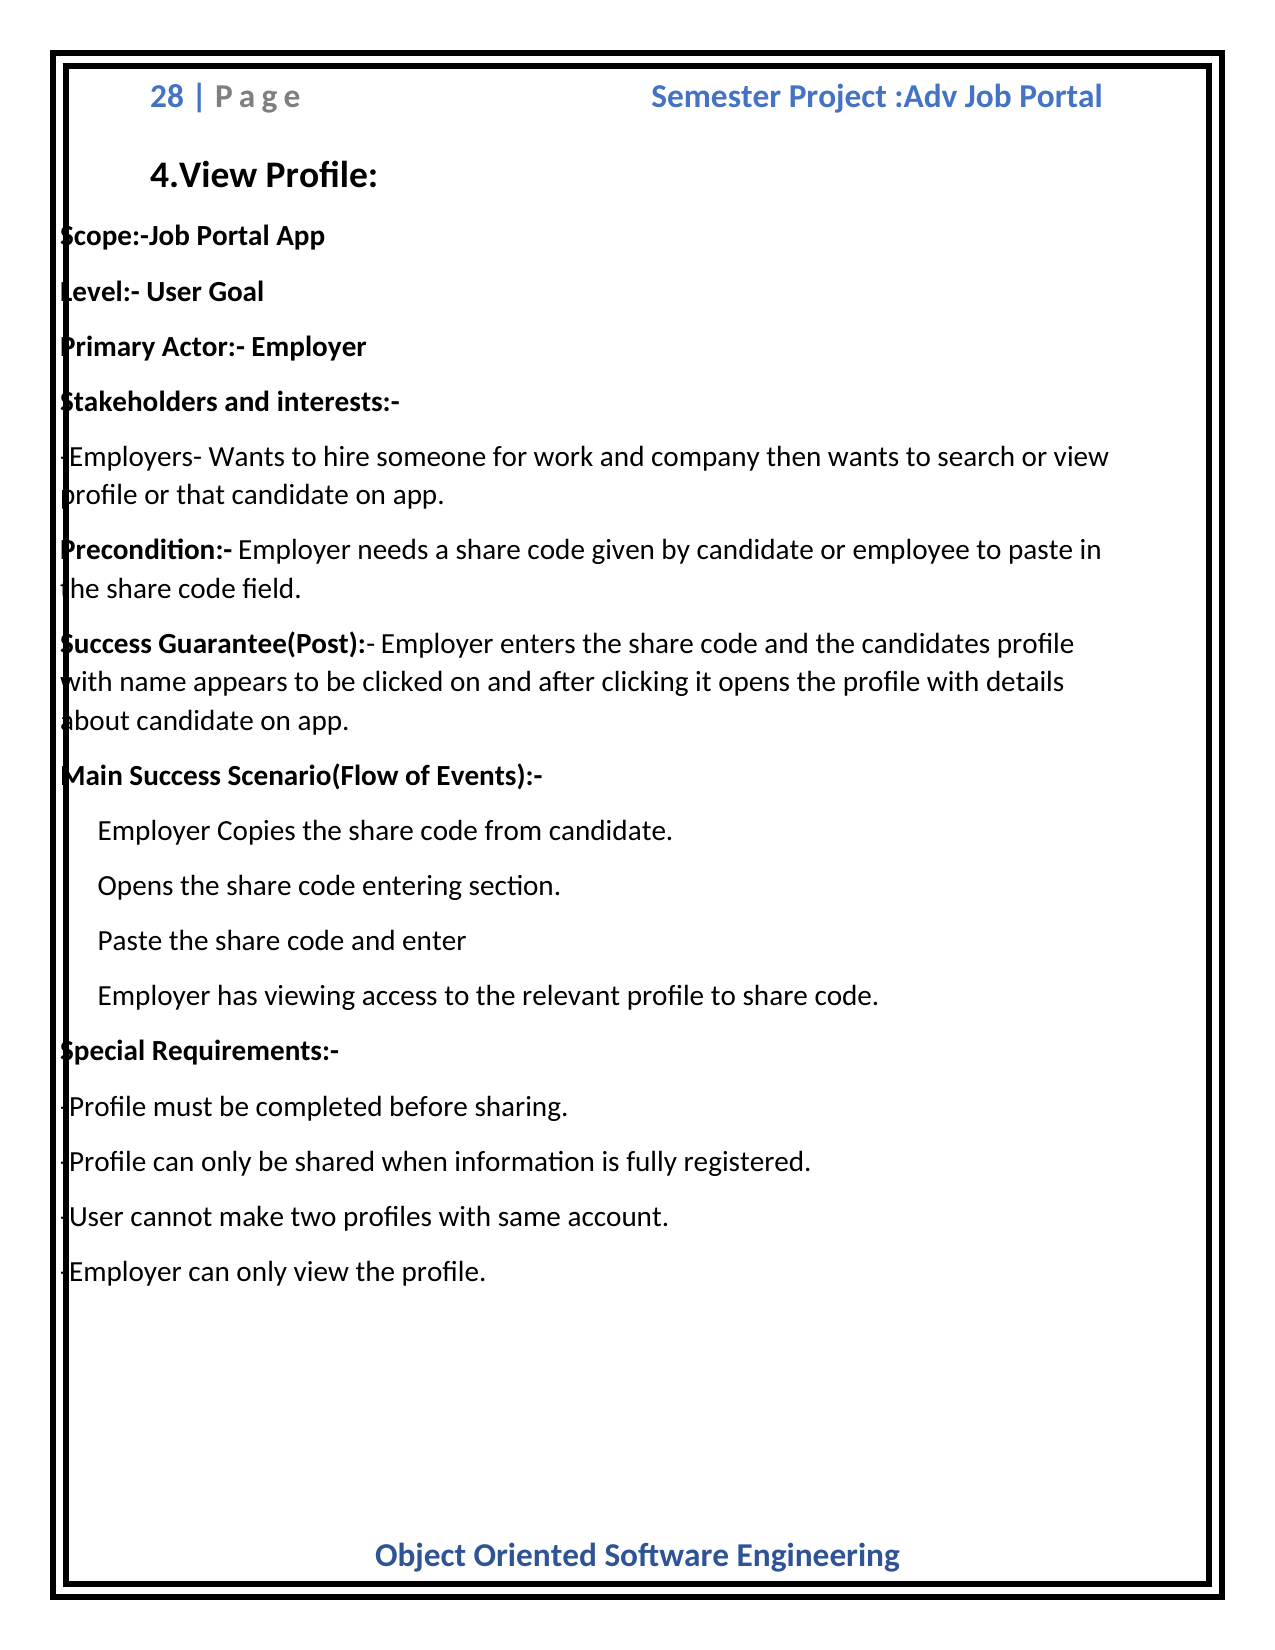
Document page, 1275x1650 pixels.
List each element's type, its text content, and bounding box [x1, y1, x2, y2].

text Scope:-Job Portal App [69, 217, 1125, 253]
text -Employers- Wants to hire someone for work and company then wants to search or view profile or that candidate on app. [69, 438, 1125, 512]
text -Employer can only view the profile. [69, 1253, 1125, 1288]
text Employer has viewing access to the relevant profile to share code. [97, 977, 1125, 1013]
text Main Success Scenario(Flow of Events):- [69, 757, 1125, 793]
text Paste the share code and enter [97, 922, 1125, 958]
text Precondition:- Employer needs a share code given by candidate or employee to paste in the share code field. [69, 531, 1125, 606]
text Stakeholders and interests:- [69, 383, 1125, 418]
text 4.View Profile: [150, 151, 1125, 197]
text -User cannot make two profiles with same account. [69, 1198, 1125, 1233]
text Success Guarantee(Post):- Employer enters the share code and the candidates profile with name appears to be clicked on and after clicking it opens the profile with details about candidate on app. [69, 625, 1125, 737]
text Level:- User Goal [69, 273, 1125, 308]
text Primary Actor:- Employer [69, 328, 1125, 363]
text Employer Copies the share code from candidate. [97, 812, 1125, 848]
text -Profile must be completed before sharing. [69, 1088, 1125, 1123]
text -Profile can only be shared when information is fully registered. [69, 1143, 1125, 1178]
text Special Requirements:- [69, 1032, 1125, 1068]
text Opens the share code entering section. [97, 867, 1125, 903]
